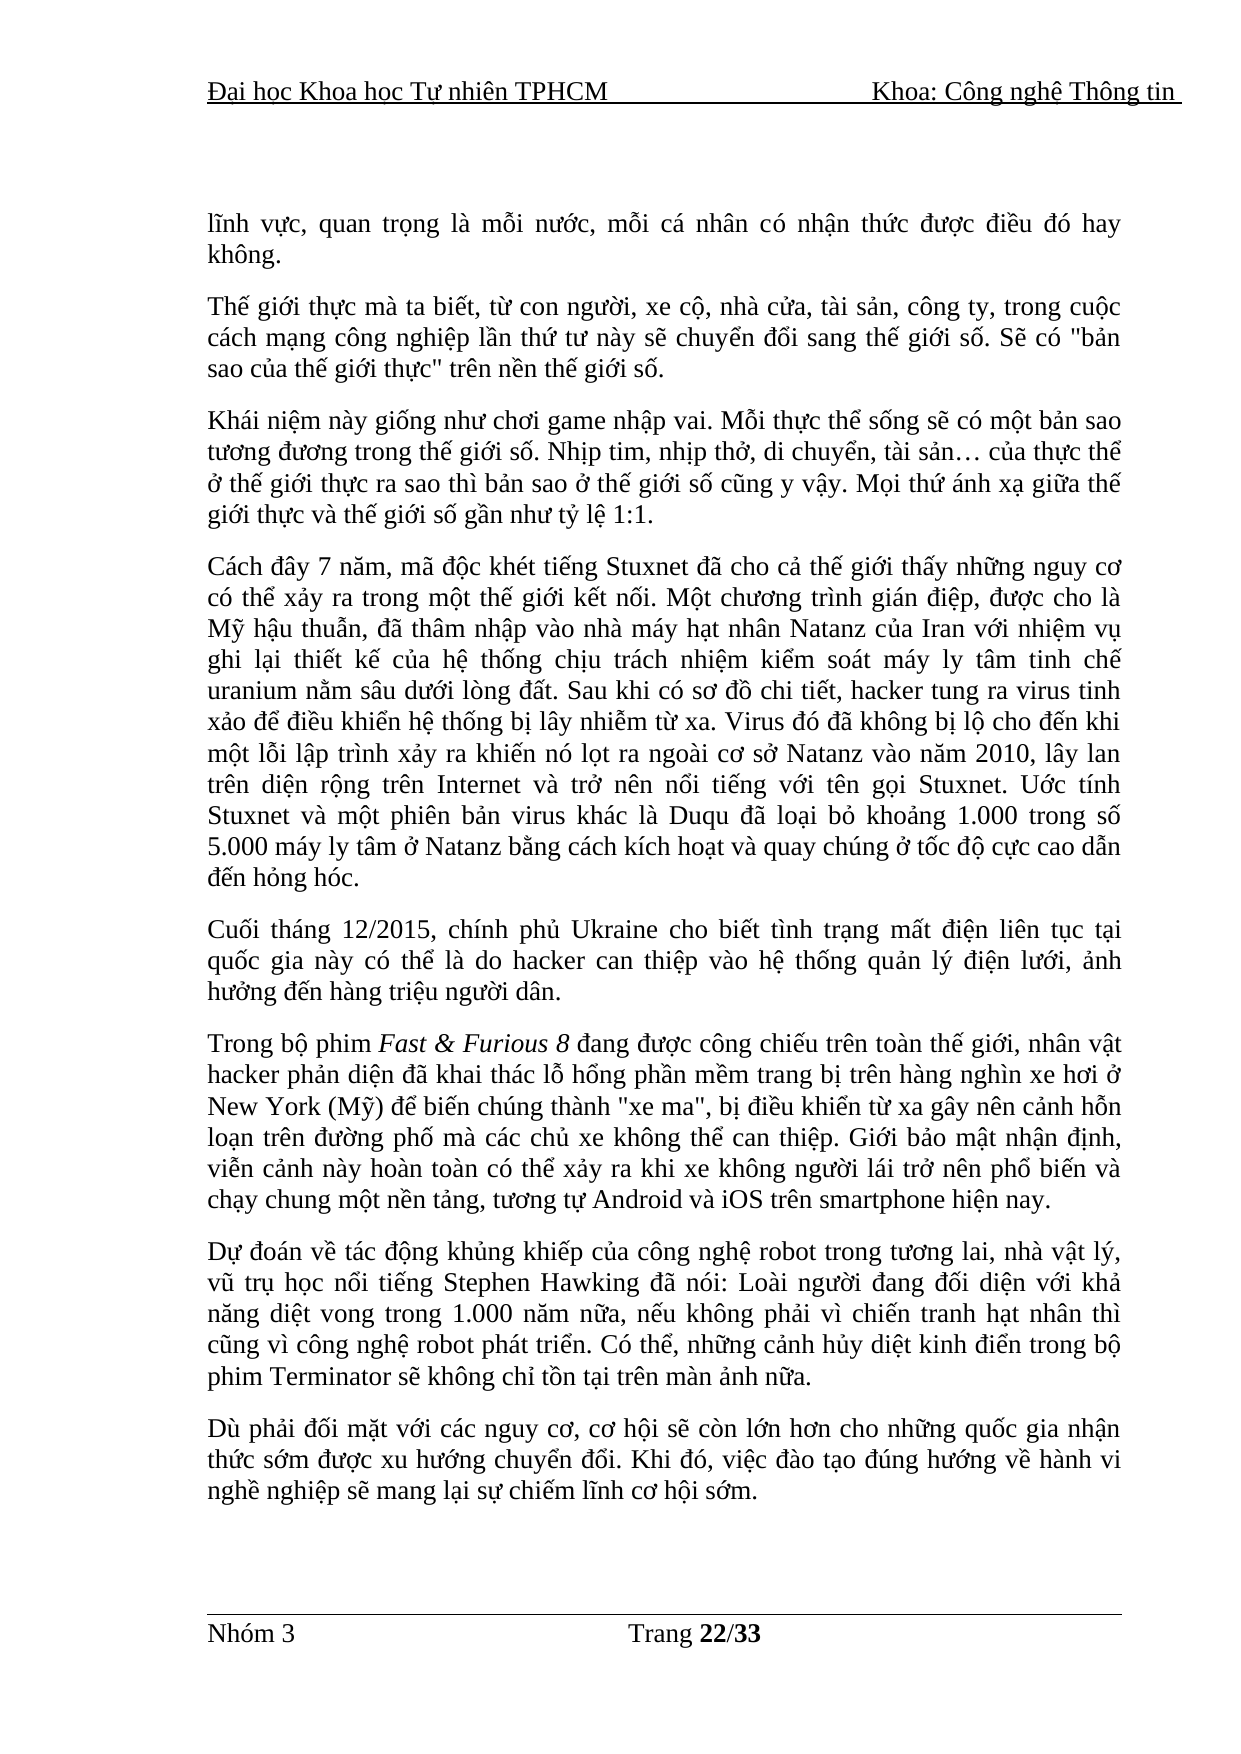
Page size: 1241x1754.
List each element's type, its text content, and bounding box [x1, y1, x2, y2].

text Cách đây 7 năm, mã độc khét tiếng Stuxnet đã cho cả thế giới thấy những nguy cơ có thể xảy ra trong một thế giới kết nối. Một chương trình gián điệp, được cho là Mỹ hậu thuẫn, đã thâm nhập vào nhà máy hạt nhân Natanz của Iran với nhiệm vụ ghi lại thiết kế của hệ thống chịu trách nhiệm kiểm soát máy ly tâm tinh chế uranium nằm sâu dưới lòng đất. Sau khi có sơ đồ chi tiết, hacker tung ra virus tinh xảo để điều khiển hệ thống bị lây nhiễm từ xa. Virus đó đã không bị lộ cho đến khi một lỗi lập trình xảy ra khiến nó lọt ra ngoài cơ sở Natanz vào năm 2010, lây lan trên diện rộng trên Internet và trở nên nổi tiếng với tên gọi Stuxnet. Uớc tính Stuxnet và một phiên bản virus khác là Duqu đã loại bỏ khoảng 1.000 trong số 5.000 máy ly tâm ở Natanz bằng cách kích hoạt và quay chúng ở tốc độ cực cao dẫn đến hỏng hóc. [207, 550, 1122, 892]
text Dự đoán về tác động khủng khiếp của công nghệ robot trong tương lai, nhà vật lý, vũ trụ học nổi tiếng Stephen Hawking đã nói: Loài người đang đối diện với khả năng diệt vong trong 1.000 năm nữa, nếu không phải vì chiến tranh hạt nhân thì cũng vì công nghệ robot phát triển. Có thể, những cảnh hủy diệt kinh điển trong bộ phim Terminator sẽ không chỉ tồn tại trên màn ảnh nữa. [207, 1235, 1122, 1391]
text Trong bộ phim Fast & Furious 8 đang được công chiếu trên toàn thế giới, nhân vật hacker phản diện đã khai thác lỗ hổng phần mềm trang bị trên hàng nghìn xe hơi ở New York (Mỹ) để biến chúng thành "xe ma", bị điều khiển từ xa gây nên cảnh hỗn loạn trên đường phố mà các chủ xe không thể can thiệp. Giới bảo mật nhận định, viễn cảnh này hoàn toàn có thể xảy ra khi xe không người lái trở nên phổ biến và chạy chung một nền tảng, tương tự Android và iOS trên smartphone hiện nay. [207, 1027, 1122, 1214]
text Cuối tháng 12/2015, chính phủ Ukraine cho biết tình trạng mất điện liên tục tại quốc gia này có thể là do hacker can thiệp vào hệ thống quản lý điện lưới, ảnh hưởng đến hàng triệu người dân. [207, 913, 1122, 1007]
text Khái niệm này giống như chơi game nhập vai. Mỗi thực thể sống sẽ có một bản sao tương đương trong thế giới số. Nhịp tim, nhịp thở, di chuyển, tài sản… của thực thể ở thế giới thực ra sao thì bản sao ở thế giới số cũng y vậy. Mọi thứ ánh xạ giữa thế giới thực và thế giới số gần như tỷ lệ 1:1. [207, 404, 1122, 529]
text Thế giới thực mà ta biết, từ con người, xe cộ, nhà cửa, tài sản, công ty, trong cuộc cách mạng công nghiệp lần thứ tư này sẽ chuyển đổi sang thế giới số. Sẽ có "bản sao của thế giới thực" trên nền thế giới số. [207, 290, 1122, 383]
text Dù phải đối mặt với các nguy cơ, cơ hội sẽ còn lớn hơn cho những quốc gia nhận thức sớm được xu hướng chuyển đổi. Khi đó, việc đào tạo đúng hướng về hành vi nghề nghiệp sẽ mang lại sự chiếm lĩnh cơ hội sớm. [207, 1412, 1122, 1505]
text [207, 207, 1122, 269]
